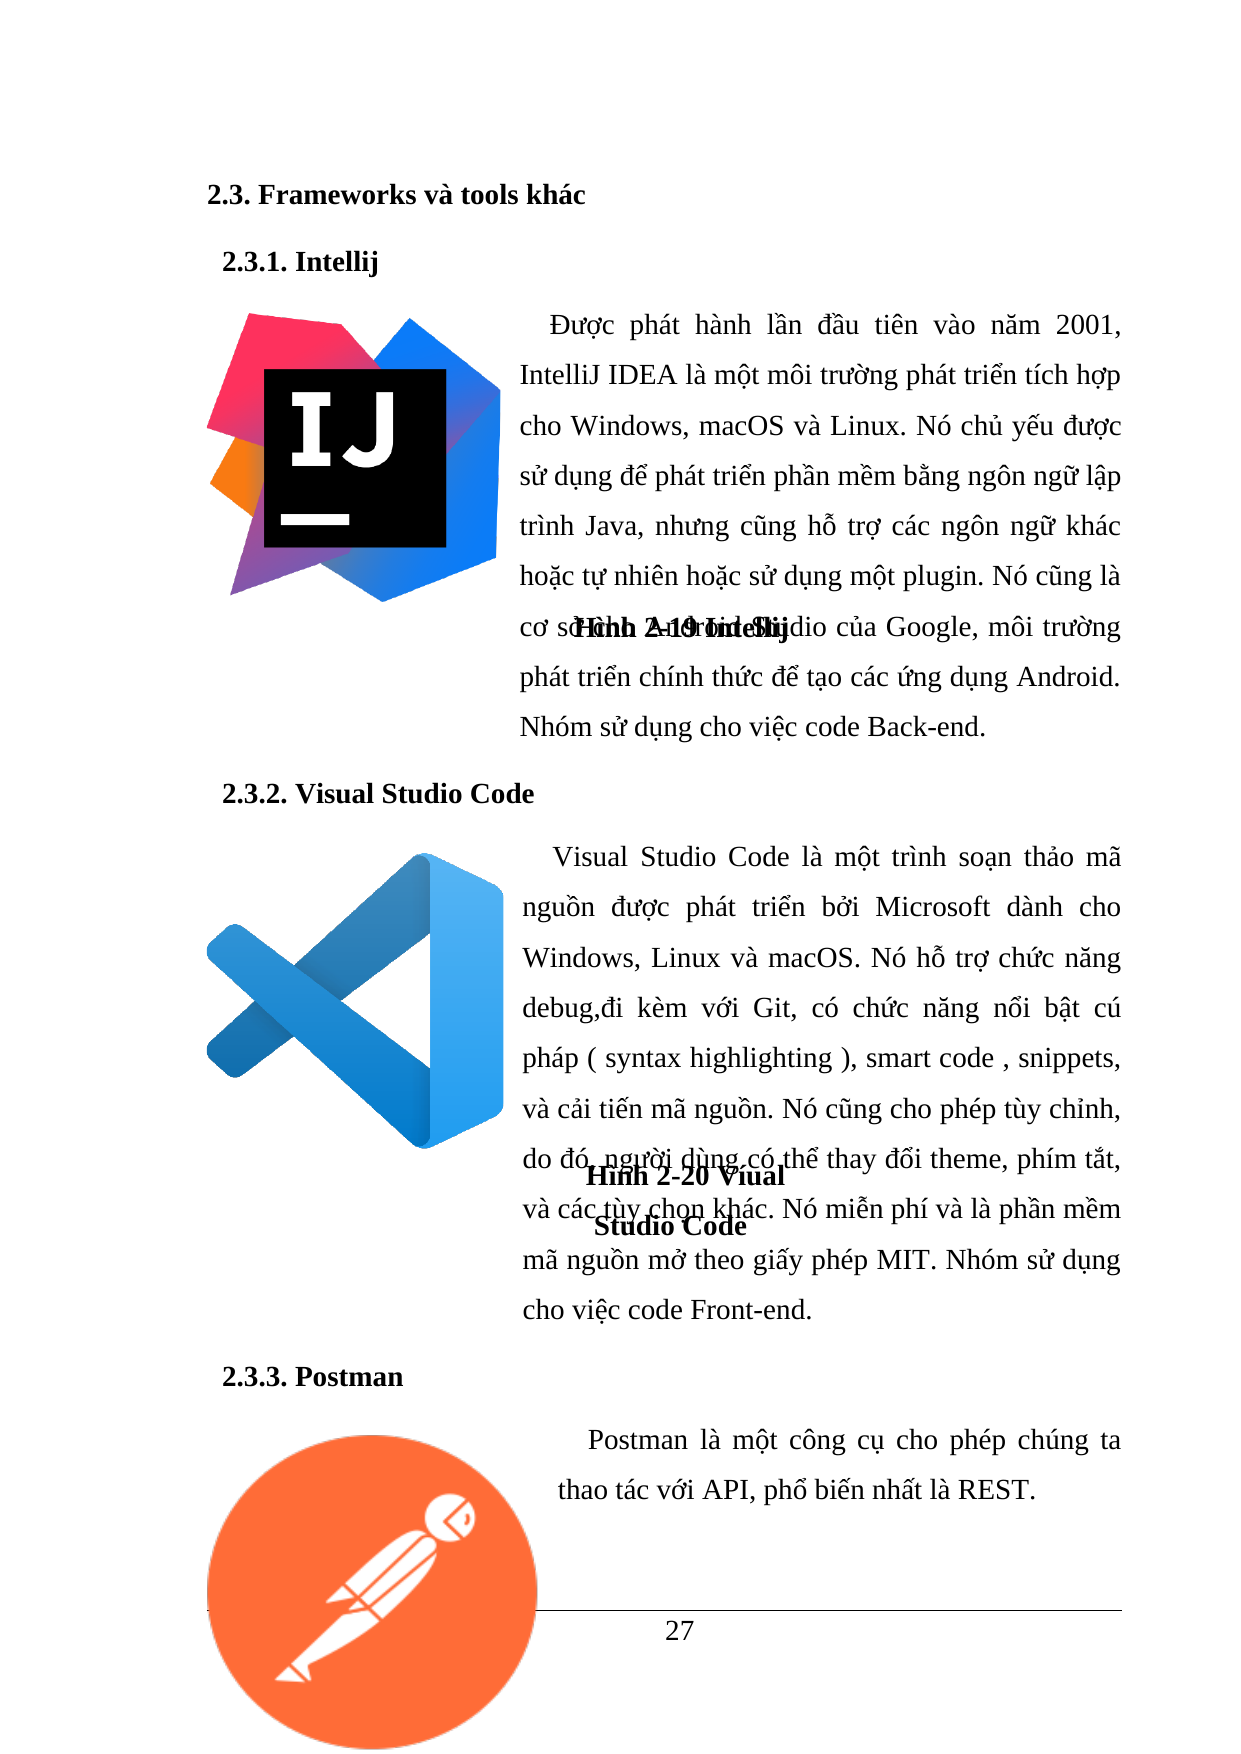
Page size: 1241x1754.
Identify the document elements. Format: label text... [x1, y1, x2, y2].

subtitle Intellij [222, 244, 1122, 278]
picture [206, 852, 504, 1149]
picture [206, 1434, 539, 1751]
text Postman là một công cụ cho phép chúng ta thao tác với API, phổ biến nhất là REST. [207, 1422, 1122, 1506]
picture [206, 313, 501, 602]
text Được phát hành lần đầu tiên vào năm 2001, IntelliJ IDEA là một môi trường phát triển tích hợp cho Windows, macOS và Linux. Nó chủ yếu được sử dụng để phát triển phần mềm bằng ngôn ngữ lập trình Java, nhưng cũng hỗ trợ các ngôn ngữ khác hoặc tự nhiên hoặc sử dụng một plugin. Nó cũng là cơ sở cho Android Studio của Google, môi trường phát triển chính thức để tạo các ứng dụng Android. Nhóm sử dụng cho việc code Back-end. [207, 307, 1122, 743]
subtitle Postman [222, 1359, 1122, 1393]
text Visual Studio Code là một trình soạn thảo mã nguồn được phát triển bởi Microsoft dành cho Windows, Linux và macOS. Nó hỗ trợ chức năng debug,đi kèm với Git, có chức năng nổi bật cú pháp ( syntax highlighting ), smart code , snippets, và cải tiến mã nguồn. Nó cũng cho phép tùy chỉnh, do đó, người dùng có thể thay đổi theme, phím tắt, và các tùy chọn khác. Nó miễn phí và là phần mềm mã nguồn mở theo giấy phép MIT. Nhóm sử dụng cho việc code Front-end. [207, 839, 1122, 1326]
subtitle Visual Studio Code [222, 776, 1122, 810]
subtitle Frameworks và tools khác [207, 177, 1122, 211]
